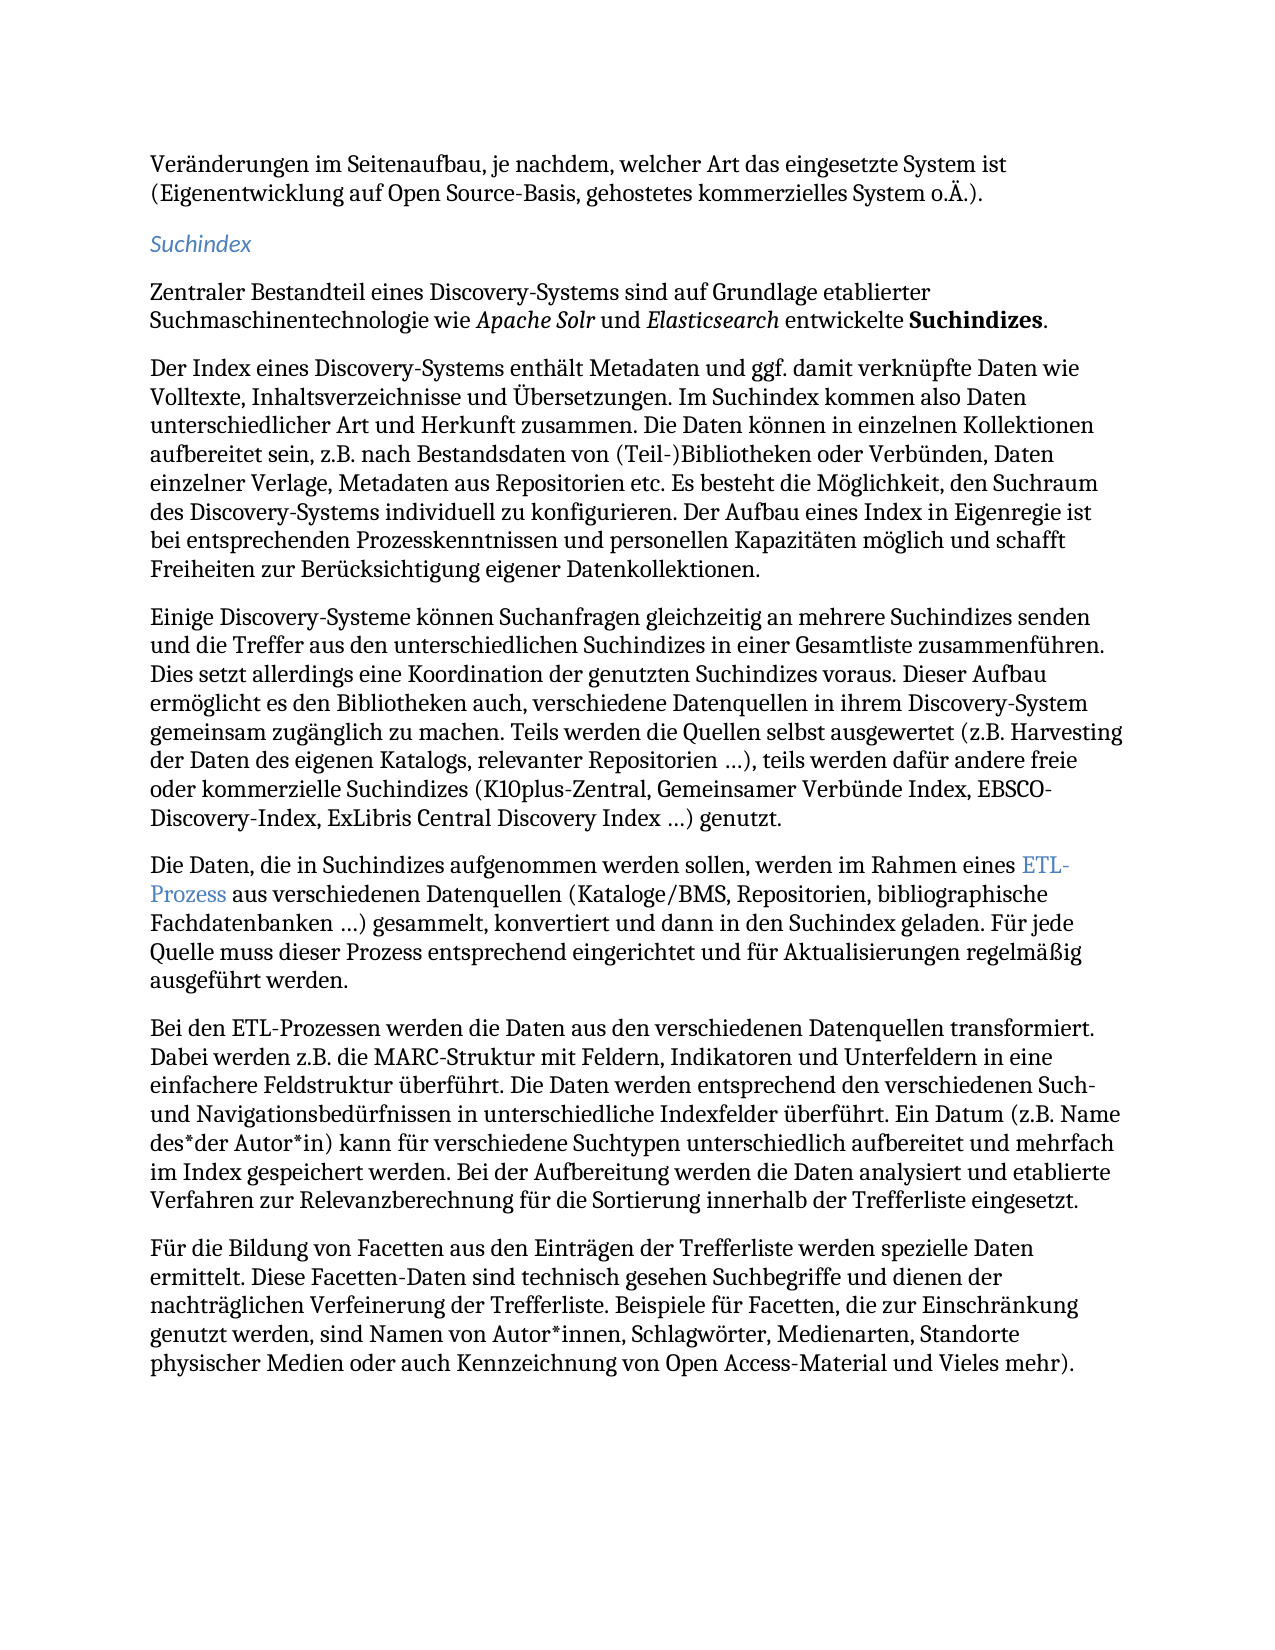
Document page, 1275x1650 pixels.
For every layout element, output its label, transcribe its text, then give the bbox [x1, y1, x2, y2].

text Zentraler Bestandteil eines Discovery-Systems sind auf Grundlage etablierter Suchmaschinentechnologie wie Apache Solr und Elasticsearch entwickelte Suchindizes. [150, 278, 1125, 335]
text Der Index eines Discovery-Systems enthält Metadaten und ggf. damit verknüpfte Daten wie Volltexte, Inhaltsverzeichnisse und Übersetzungen. Im Suchindex kommen also Daten unterschiedlicher Art und Herkunft zusammen. Die Daten können in einzelnen Kollektionen aufbereitet sein, z.B. nach Bestandsdaten von (Teil-)Bibliotheken oder Verbünden, Daten einzelner Verlage, Metadaten aus Repositorien etc. Es besteht die Möglichkeit, den Suchraum des Discovery-Systems individuell zu konfigurieren. Der Aufbau eines Index in Eigenregie ist bei entsprechenden Prozesskenntnissen und personellen Kapazitäten möglich und schafft Freiheiten zur Berücksichtigung eigener Datenkollektionen. [150, 354, 1125, 584]
text Die Daten, die in Suchindizes aufgenommen werden sollen, werden im Rahmen eines ETL-Prozess aus verschiedenen Datenquellen (Kataloge/BMS, Repositorien, bibliographische Fachdatenbanken …) gesammelt, konvertiert und dann in den Suchindex geladen. Für jede Quelle muss dieser Prozess entsprechend eingerichtet und für Aktualisierungen regelmäßig ausgeführt werden. [150, 851, 1125, 995]
subtitle Suchindex [150, 228, 1125, 259]
text Bei den ETL-Prozessen werden die Daten aus den verschiedenen Datenquellen transformiert. Dabei werden z.B. die MARC-Struktur mit Feldern, Indikatoren und Unterfeldern in eine einfachere Feldstruktur überführt. Die Daten werden entsprechend den verschiedenen Such- und Navigationsbedürfnissen in unterschiedliche Indexfelder überführt. Ein Datum (z.B. Name des*der Autor*in) kann für verschiedene Suchtypen unterschiedlich aufbereitet und mehrfach im Index gespeichert werden. Bei der Aufbereitung werden die Daten analysiert und etablierte Verfahren zur Relevanzberechnung für die Sortierung innerhalb der Trefferliste eingesetzt. [150, 1014, 1125, 1215]
text Einige Discovery-Systeme können Suchanfragen gleichzeitig an mehrere Suchindizes senden und die Treffer aus den unterschiedlichen Suchindizes in einer Gesamtliste zusammenführen. Dies setzt allerdings eine Koordination der genutzten Suchindizes voraus. Dieser Aufbau ermöglicht es den Bibliotheken auch, verschiedene Datenquellen in ihrem Discovery-System gemeinsam zugänglich zu machen. Teils werden die Quellen selbst ausgewertet (z.B. Harvesting der Daten des eigenen Katalogs, relevanter Repositorien …), teils werden dafür andere freie oder kommerzielle Suchindizes (K10plus-Zentral, Gemeinsamer Verbünde Index, EBSCO-Discovery-Index, ExLibris Central Discovery Index …) genutzt. [150, 603, 1125, 833]
text Für die Bildung von Facetten aus den Einträgen der Trefferliste werden spezielle Daten ermittelt. Diese Facetten-Daten sind technisch gesehen Suchbegriffe und dienen der nachträglichen Verfeinerung der Trefferliste. Beispiele für Facetten, die zur Einschränkung genutzt werden, sind Namen von Autor*innen, Schlagwörter, Medienarten, Standorte physischer Medien oder auch Kennzeichnung von Open Access-Material und Vieles mehr). [150, 1234, 1125, 1378]
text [150, 150, 1125, 207]
